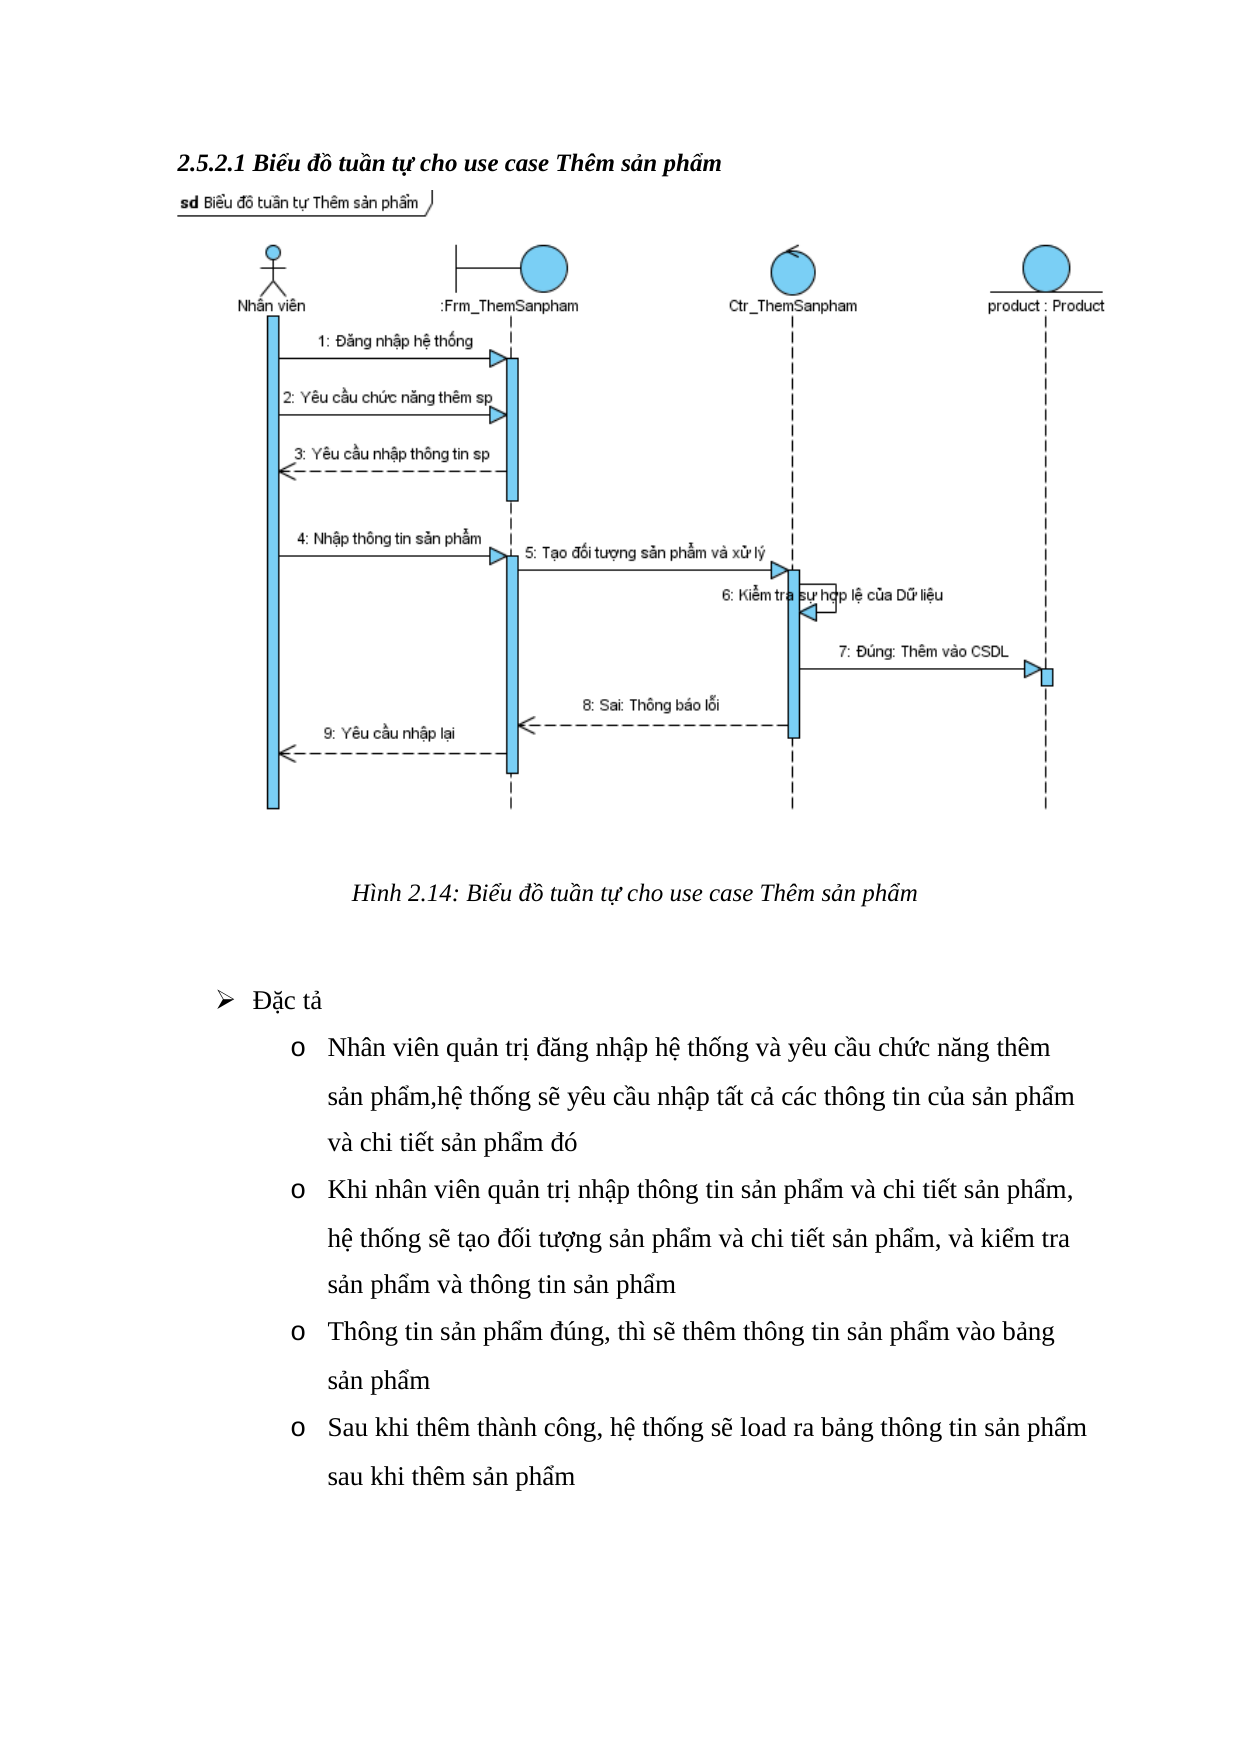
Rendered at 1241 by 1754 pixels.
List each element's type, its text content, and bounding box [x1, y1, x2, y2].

list Khi nhân viên quản trị nhập thông tin sản phẩm và chi tiết sản phẩm, hệ thống sẽ tạo đối tượng sản phẩm và chi tiết sản phẩm, và kiểm tra sản phẩm và thông tin sản phẩm [290, 1173, 1092, 1300]
subtitle 2.5.2.1 Biểu đồ tuần tự cho use case Thêm sản phẩm [177, 148, 1092, 176]
list Nhân viên quản trị đăng nhập hệ thống và yêu cầu chức năng thêm sản phẩm,hệ thống sẽ yêu cầu nhập tất cả các thông tin của sản phẩm và chi tiết sản phẩm đó [290, 1031, 1092, 1157]
text Hình 2.14: Biểu đồ tuần tự cho use case Thêm sản phẩm [177, 878, 1092, 906]
picture [177, 190, 1117, 842]
list Đặc tả [215, 984, 1092, 1015]
list Thông tin sản phẩm đúng, thì sẽ thêm thông tin sản phẩm vào bảng sản phẩm [290, 1315, 1092, 1395]
list Sau khi thêm thành công, hệ thống sẽ load ra bảng thông tin sản phẩm sau khi thêm sản phẩm [290, 1411, 1092, 1491]
